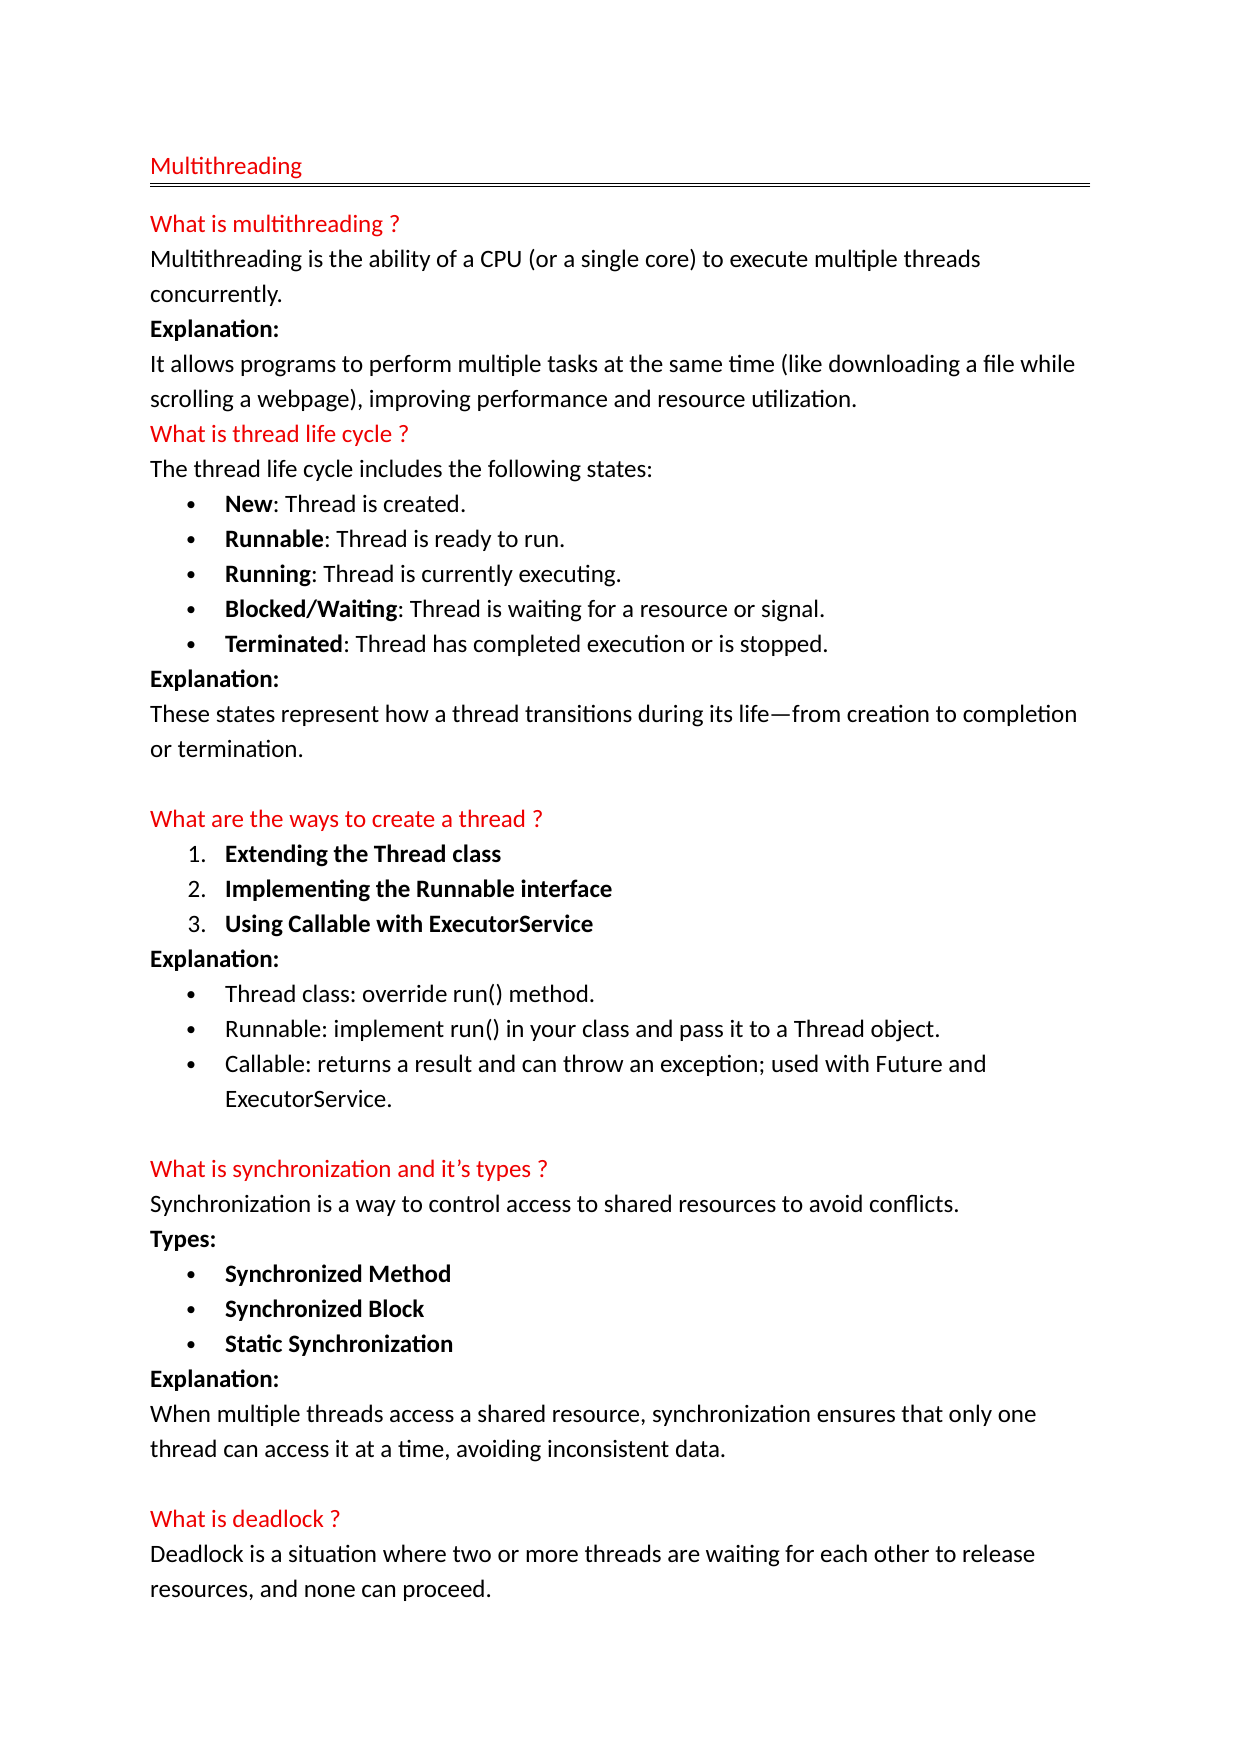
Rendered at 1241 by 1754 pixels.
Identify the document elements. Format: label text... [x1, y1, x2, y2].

text What is deadlock ? [150, 1503, 1090, 1534]
text Synchronization is a way to control access to shared resources to avoid conflicts. Types: [150, 1188, 1090, 1254]
list Using Callable with ExecutorService [187, 908, 1090, 939]
text What is thread life cycle ? [150, 418, 1090, 449]
text Explanation: These states represent how a thread transitions during its life—from creation to completion or termination. [150, 663, 1090, 764]
list Extending the Thread class [187, 838, 1090, 869]
text Multithreading is the ability of a CPU (or a single core) to execute multiple threads concurrently. Explanation: It allows programs to perform multiple tasks at the same time (like downloading a file while scrolling a webpage), improving performance and resource utilization. [150, 243, 1090, 414]
list Callable: returns a result and can throw an exception; used with Future and ExecutorService. [187, 1048, 1090, 1114]
list Runnable: Thread is ready to run. [187, 523, 1090, 554]
list Running: Thread is currently executing. [187, 558, 1090, 589]
list Runnable: implement run() in your class and pass it to a Thread object. [187, 1013, 1090, 1044]
list Terminated: Thread has completed execution or is stopped. [187, 628, 1090, 659]
text Deadlock is a situation where two or more threads are waiting for each other to release resources, and none can proceed. [150, 1538, 1090, 1604]
text The thread life cycle includes the following states: [150, 453, 1090, 484]
list Thread class: override run() method. [187, 978, 1090, 1009]
text Multithreading [150, 150, 1090, 183]
list Blocked/Waiting: Thread is waiting for a resource or signal. [187, 593, 1090, 624]
list Static Synchronization [187, 1328, 1090, 1359]
text Explanation: [150, 943, 1090, 974]
text What is multithreading ? [150, 208, 1090, 239]
list New: Thread is created. [187, 488, 1090, 519]
list Implementing the Runnable interface [187, 873, 1090, 904]
list Synchronized Method [187, 1258, 1090, 1289]
text Explanation: When multiple threads access a shared resource, synchronization ensures that only one thread can access it at a time, avoiding inconsistent data. [150, 1363, 1090, 1464]
text What are the ways to create a thread ? [150, 803, 1090, 834]
text What is synchronization and it’s types ? [150, 1153, 1090, 1184]
list Synchronized Block [187, 1293, 1090, 1324]
